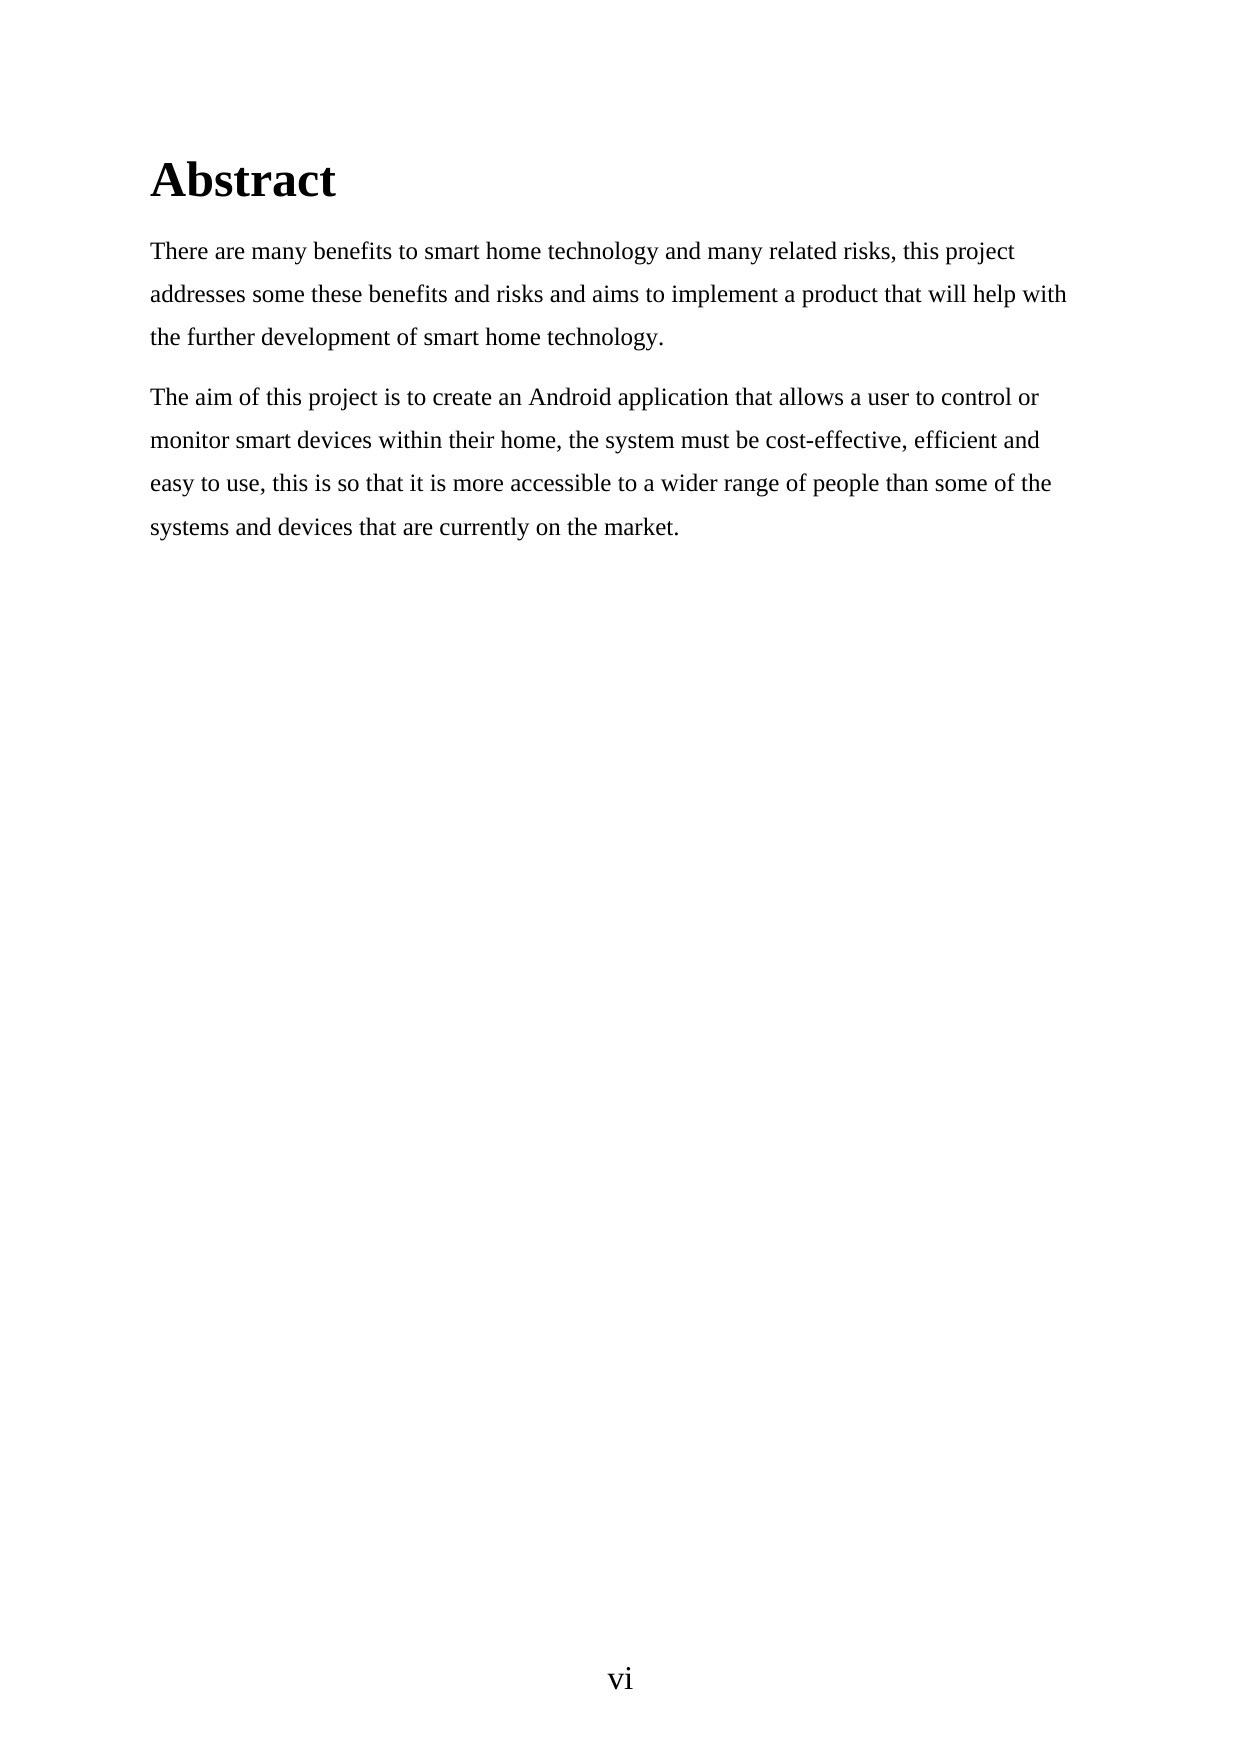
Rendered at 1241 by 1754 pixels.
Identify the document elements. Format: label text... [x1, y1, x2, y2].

subtitle Abstract [150, 150, 1090, 207]
text The aim of this project is to create an Android application that allows a user to control or monitor smart devices within their home, the system must be cost-effective, efficient and easy to use, this is so that it is more accessible to a wider range of people than some of the systems and devices that are currently on the market. [150, 382, 1090, 540]
text There are many benefits to smart home technology and many related risks, this project addresses some these benefits and risks and aims to implement a product that will help with the further development of smart home technology. [150, 236, 1090, 351]
